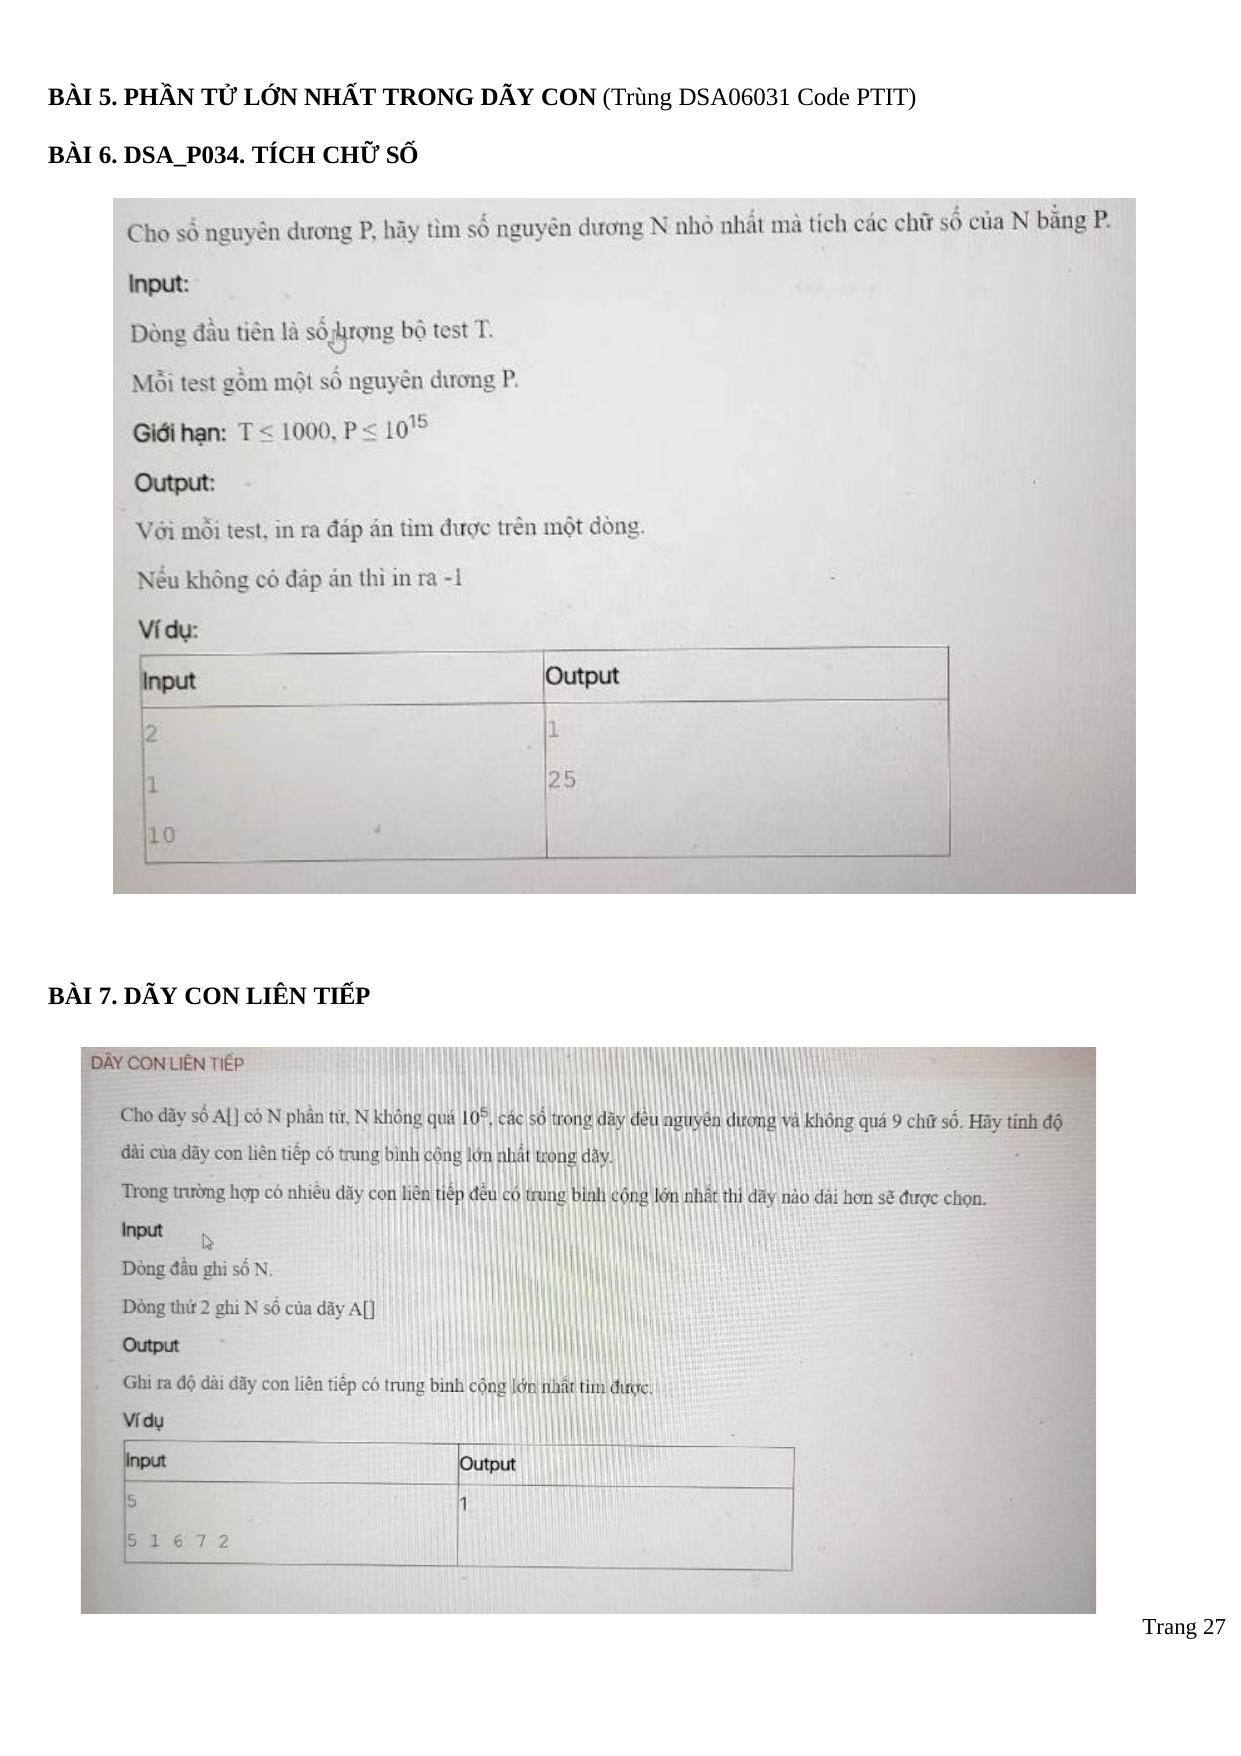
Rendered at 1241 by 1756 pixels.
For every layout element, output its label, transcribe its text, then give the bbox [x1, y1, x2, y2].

text BÀI 5. PHẦN TỬ LỚN NHẤT TRONG DÃY CON (Trùng DSA06031 Code PTIT) [48, 82, 1226, 111]
text BÀI 6. DSA_P034. TÍCH CHỮ SỐ [48, 140, 1226, 169]
text BÀI 7. DÃY CON LIÊN TIẾP [48, 981, 1226, 1010]
picture [113, 198, 1136, 894]
picture [80, 1047, 1097, 1614]
